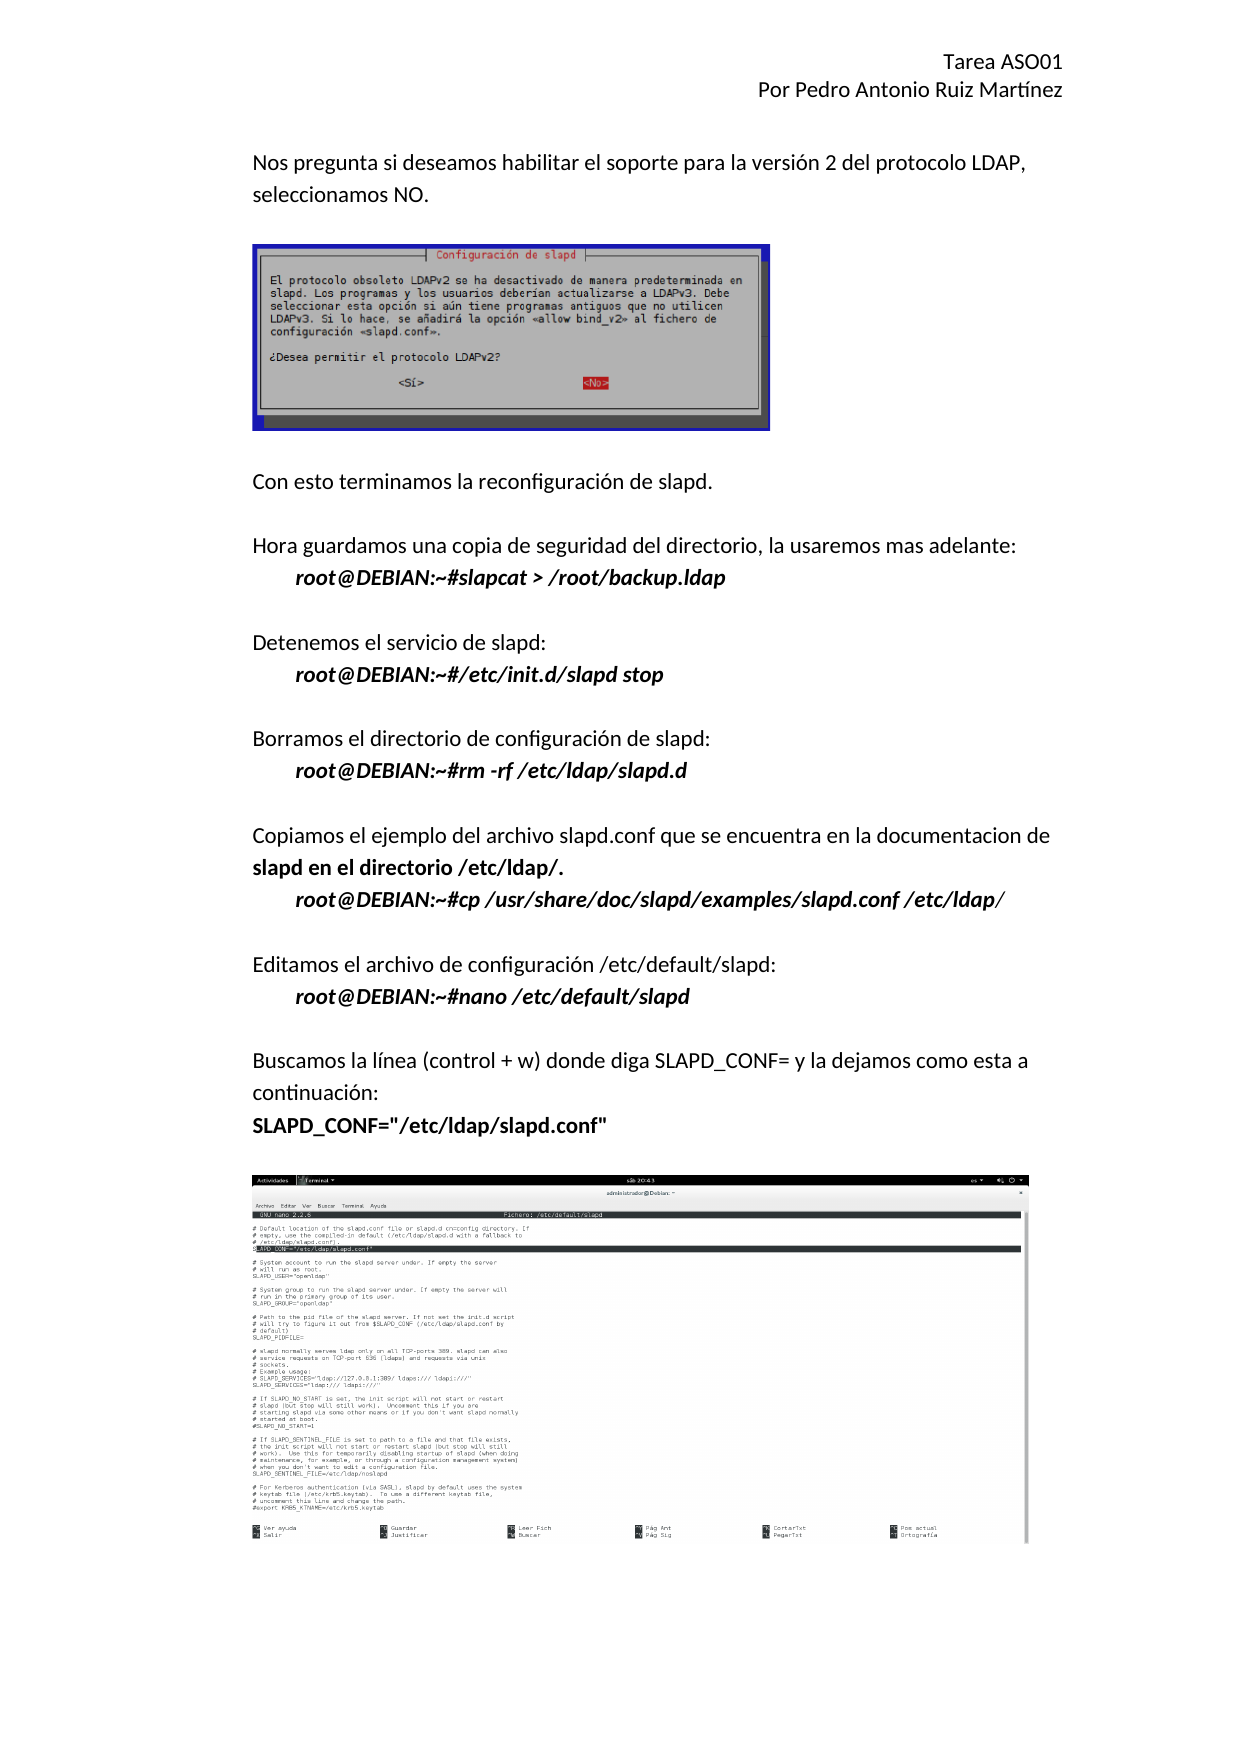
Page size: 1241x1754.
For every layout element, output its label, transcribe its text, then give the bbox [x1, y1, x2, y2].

list Editamos el archivo de configuración /etc/default/slapd: [252, 950, 1063, 978]
list root@DEBIAN:~#cp /usr/share/doc/slapd/examples/slapd.conf /etc/ldap/ [295, 885, 1063, 913]
list Nos pregunta si deseamos habilitar el soporte para la versión 2 del protocolo LDAP, seleccionamos NO. [252, 148, 1063, 208]
list Detenemos el servicio de slapd: [252, 628, 1063, 656]
picture [252, 244, 771, 431]
list root@DEBIAN:~#rm -rf /etc/ldap/slapd.d [295, 757, 1063, 785]
list Con esto terminamos la reconfiguración de slapd. [252, 467, 1063, 495]
list SLAPD_CONF="/etc/ldap/slapd.conf" [252, 1111, 1063, 1139]
list Buscamos la línea (control + w) donde diga SLAPD_CONF= y la dejamos como esta a continuación: [252, 1046, 1063, 1107]
list root@DEBIAN:~#nano /etc/default/slapd [295, 982, 1063, 1010]
picture [252, 1175, 1029, 1544]
list Hora guardamos una copia de seguridad del directorio, la usaremos mas adelante: [252, 531, 1063, 559]
list Borramos el directorio de configuración de slapd: [252, 724, 1063, 752]
list root@DEBIAN:~#slapcat > /root/backup.ldap [295, 563, 1063, 592]
list Copiamos el ejemplo del archivo slapd.conf que se encuentra en la documentacion de slapd en el directorio /etc/ldap/. [252, 821, 1063, 881]
list root@DEBIAN:~#/etc/init.d/slapd stop [295, 660, 1063, 688]
